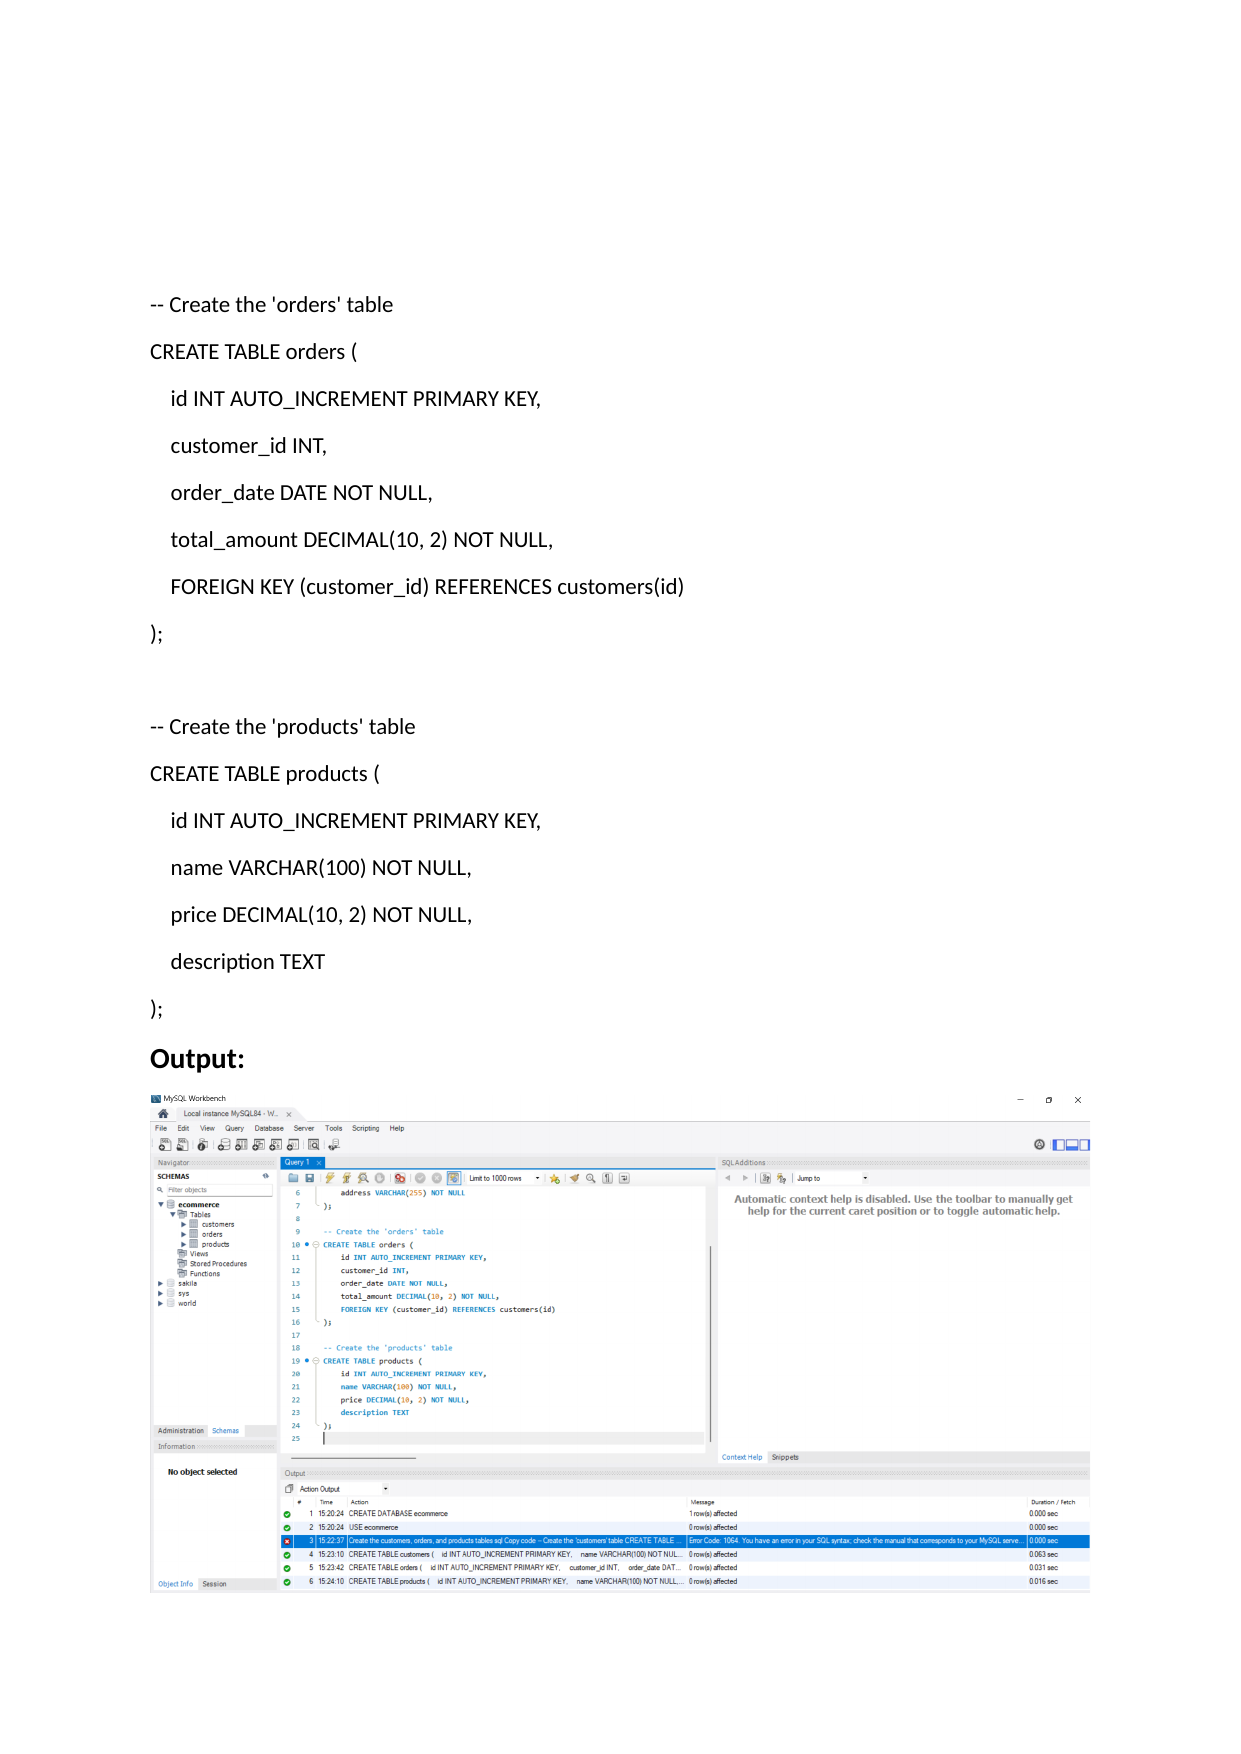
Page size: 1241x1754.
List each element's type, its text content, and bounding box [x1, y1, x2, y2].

text ); [150, 619, 1090, 647]
text CREATE TABLE products ( [150, 759, 1090, 787]
text description TEXT [150, 947, 1090, 975]
text -- Create the 'orders' table [150, 291, 1090, 319]
text price DECIMAL(10, 2) NOT NULL, [150, 900, 1090, 928]
text Output: [150, 1041, 1090, 1076]
text id INT AUTO_INCREMENT PRIMARY KEY, [150, 384, 1090, 412]
text name VARCHAR(100) NOT NULL, [150, 853, 1090, 881]
text ); [150, 994, 1090, 1022]
picture [150, 1095, 1091, 1593]
text FOREIGN KEY (customer_id) REFERENCES customers(id) [150, 572, 1090, 600]
text -- Create the 'products' table [150, 712, 1090, 741]
text customer_id INT, [150, 431, 1090, 459]
text id INT AUTO_INCREMENT PRIMARY KEY, [150, 806, 1090, 834]
text total_amount DECIMAL(10, 2) NOT NULL, [150, 525, 1090, 553]
text order_date DATE NOT NULL, [150, 478, 1090, 506]
text CREATE TABLE orders ( [150, 337, 1090, 366]
